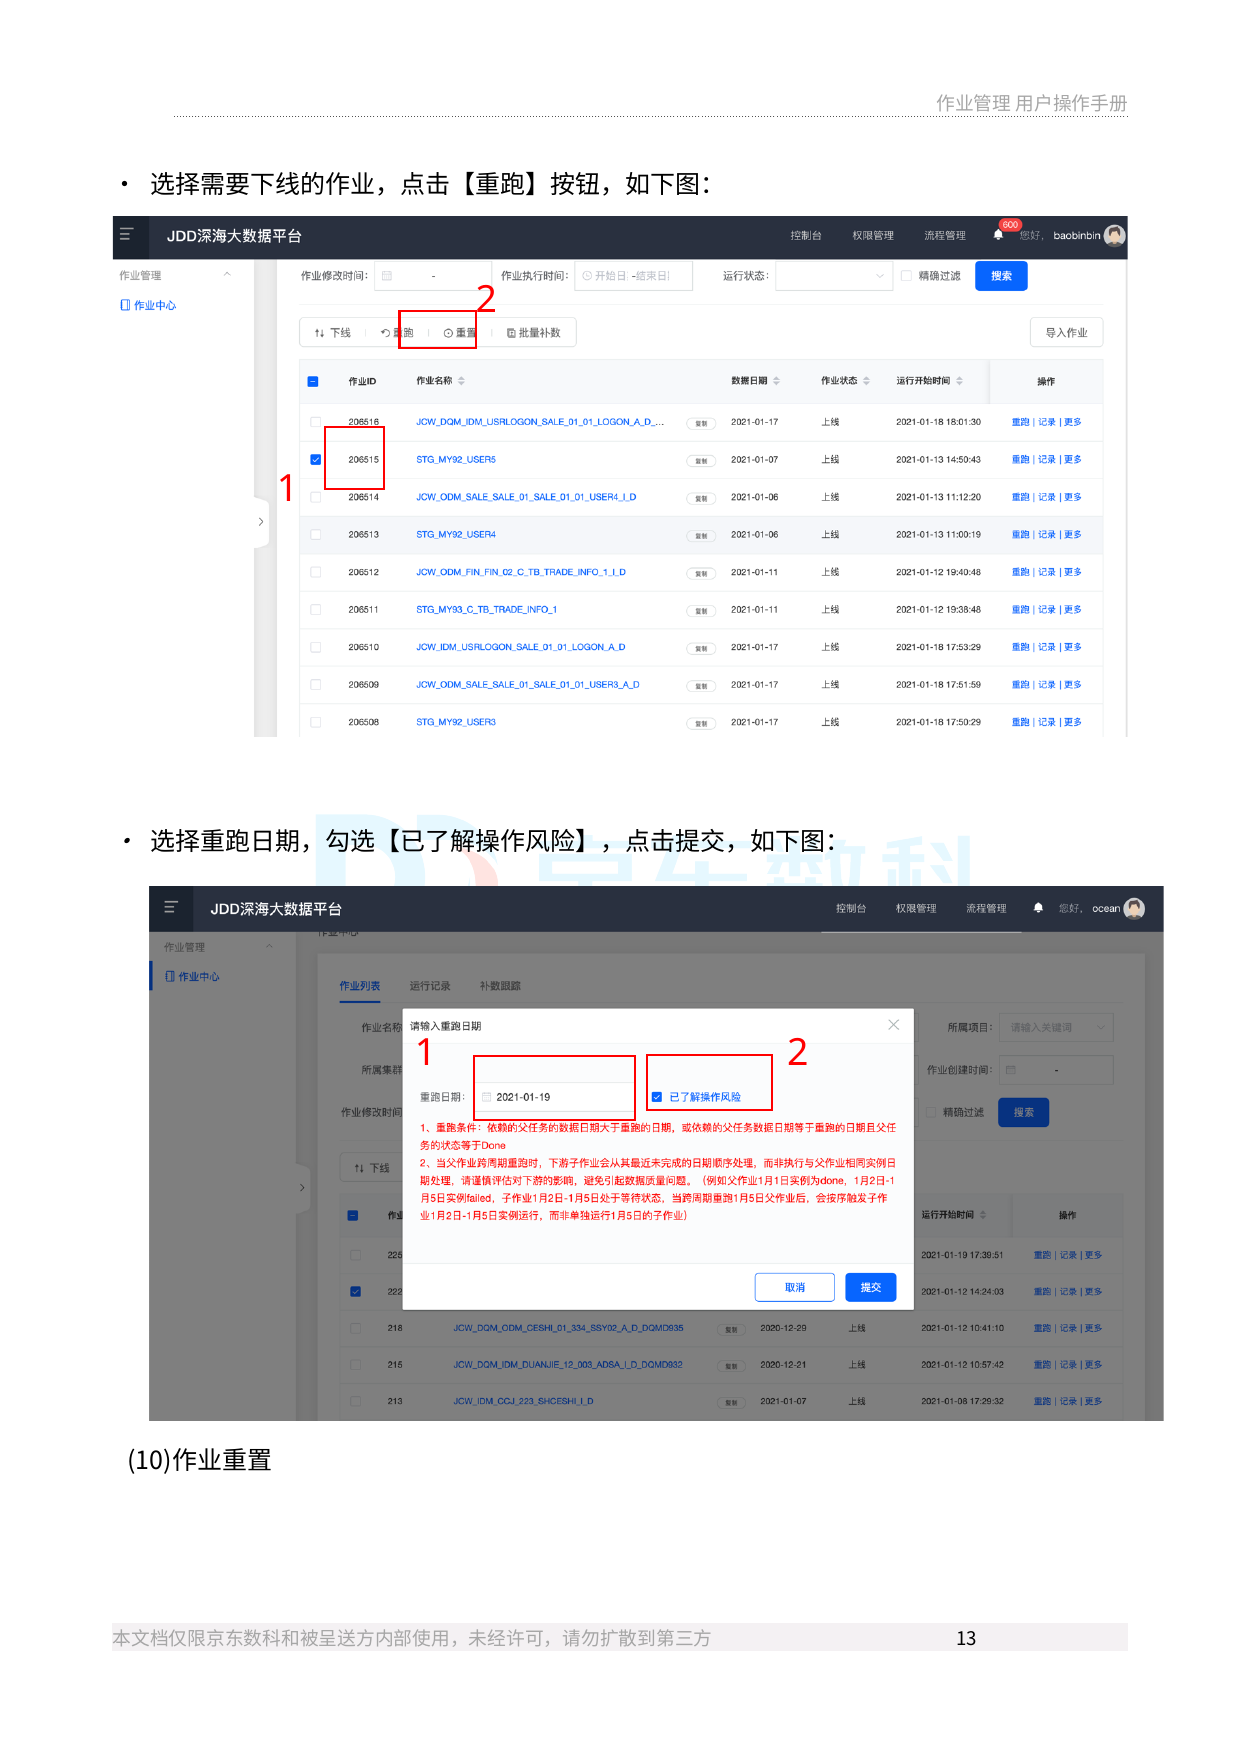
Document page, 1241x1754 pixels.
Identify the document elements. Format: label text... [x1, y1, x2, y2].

picture [149, 886, 1164, 1421]
text 选择需要下线的作业，点击【重跑】按钮，如下图： [112, 150, 1128, 204]
text 选择重跑日期，勾选【已了解操作风险】，点击提交，如下图： [112, 807, 1128, 861]
picture [112, 216, 1128, 737]
